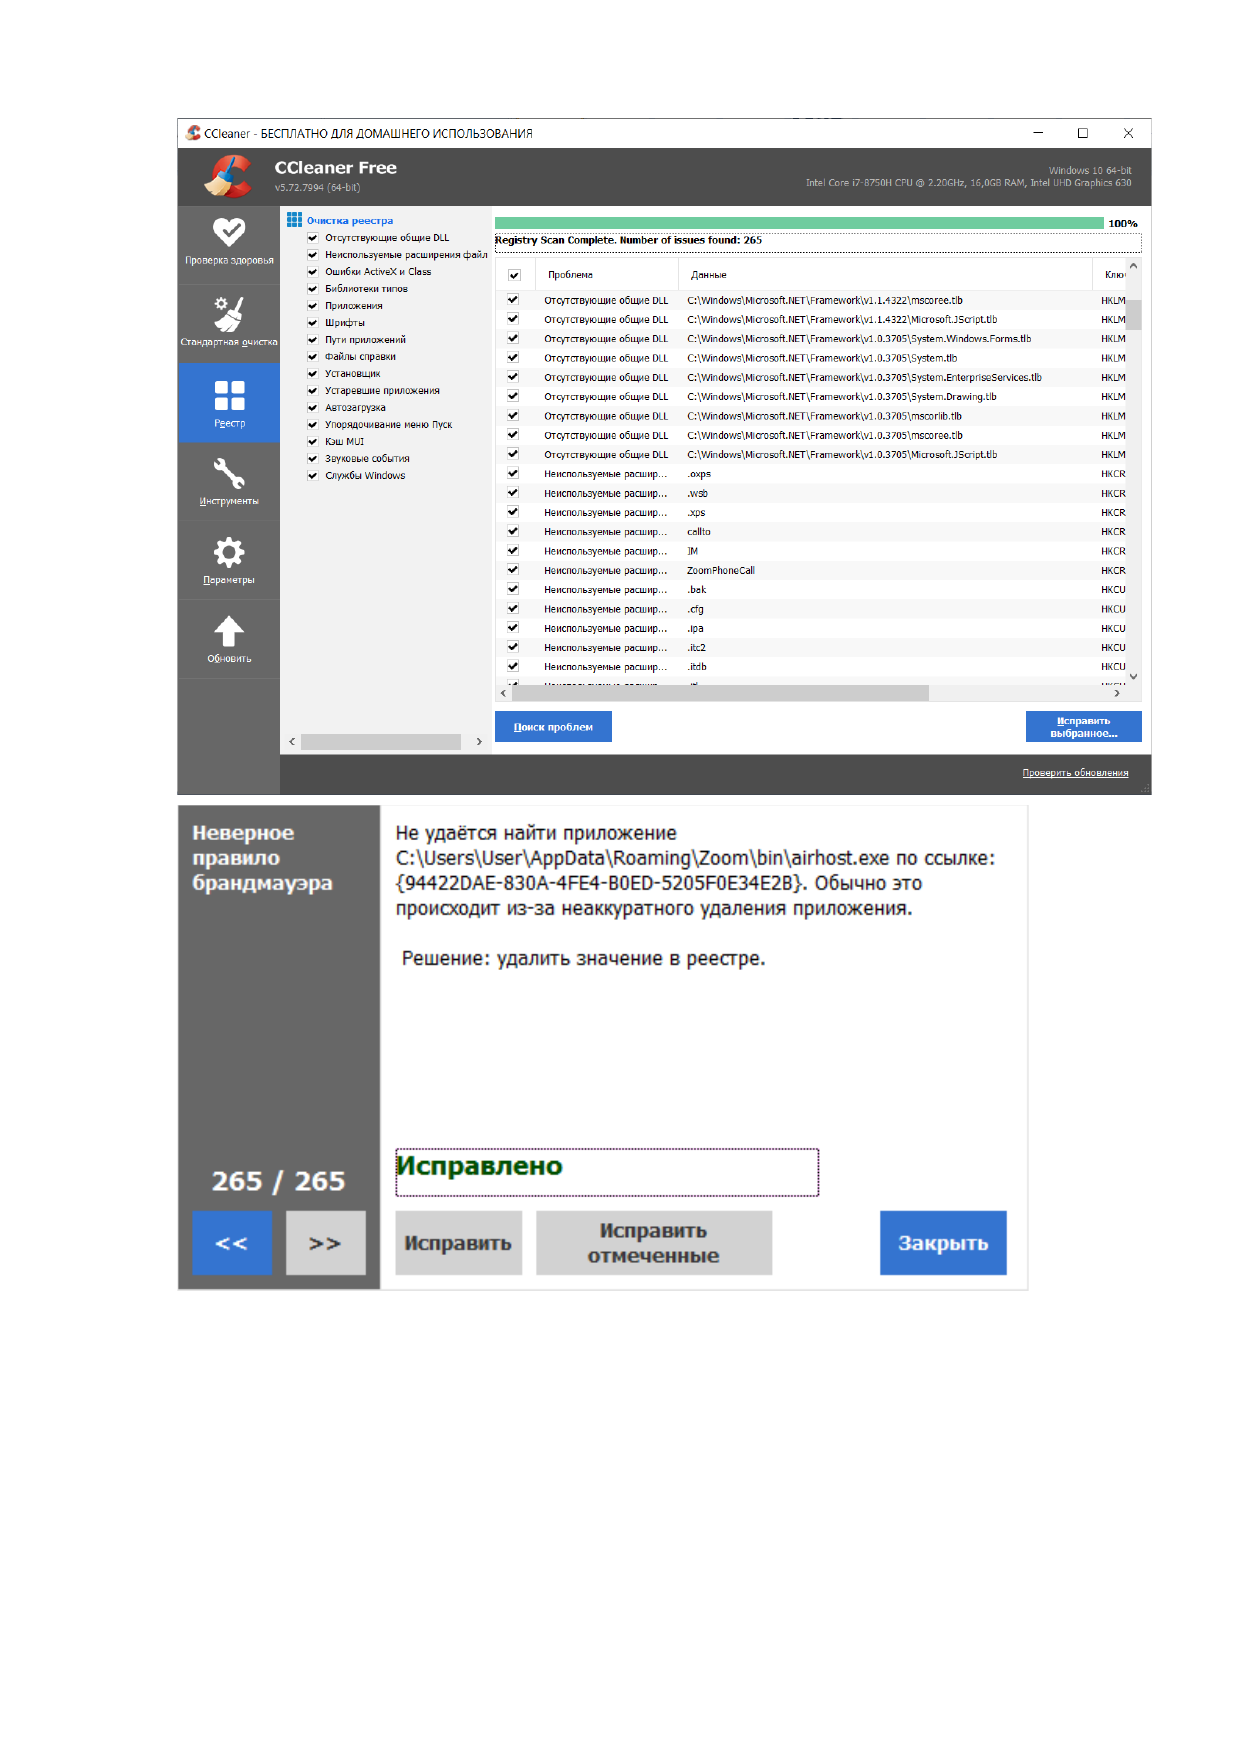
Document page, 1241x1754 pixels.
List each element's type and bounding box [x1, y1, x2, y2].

picture [177, 118, 1152, 795]
picture [177, 805, 1029, 1291]
